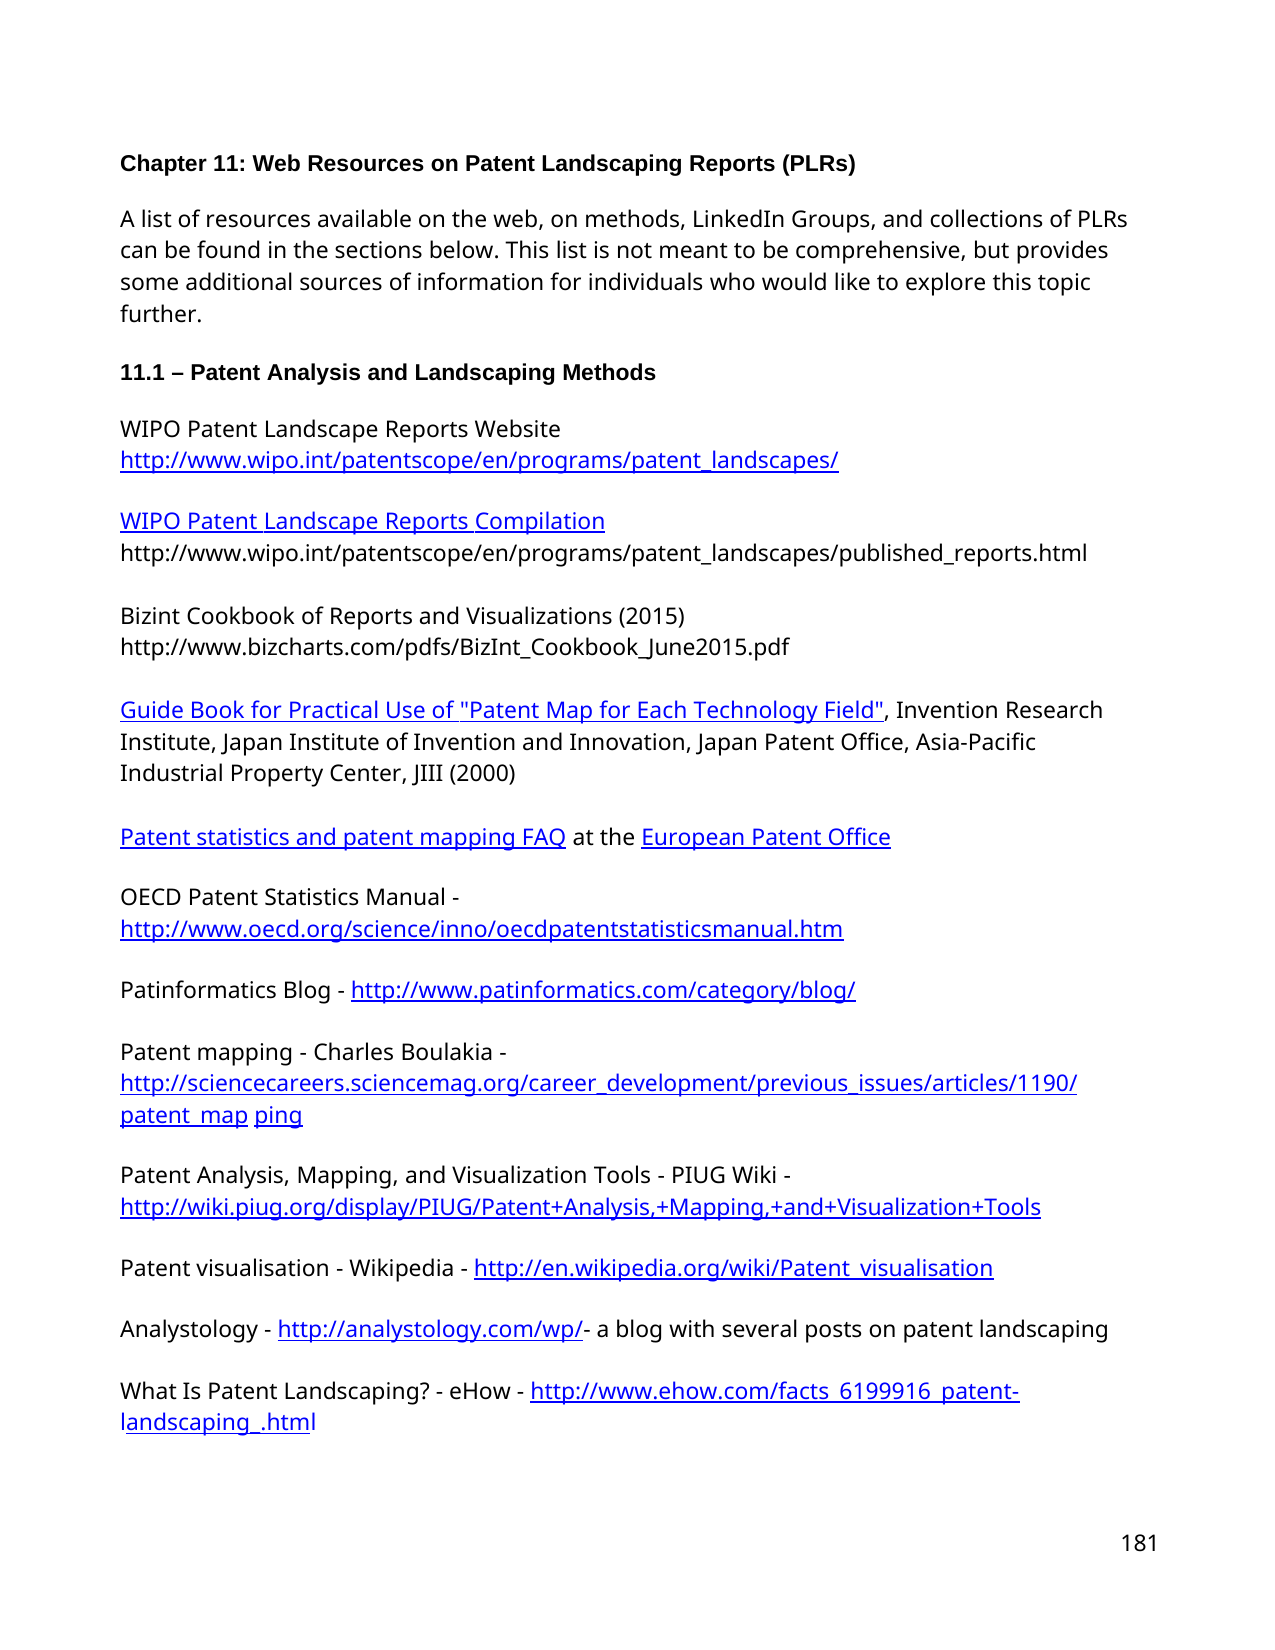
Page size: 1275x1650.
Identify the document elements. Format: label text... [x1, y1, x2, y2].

text WIPO Patent Landscape Reports Compilation http://www.wipo.int/patentscope/en/programs/patent_landscapes/published_reports.html [120, 505, 1167, 568]
text Guide Book for Practical Use of "Patent Map for Each Technology Field", Invention Research Institute, Japan Institute of Invention and Innovation, Japan Patent Office, Asia-Pacific Industrial Property Center, JIII (2000) [120, 694, 1133, 789]
text Analystology - http://analystology.com/wp/- a blog with several posts on patent landscaping [120, 1313, 1167, 1344]
text OECD Patent Statistics Manual - http://www.oecd.org/science/inno/oecdpatentstatisticsmanual.htm [120, 881, 1167, 944]
text Patent visualisation - Wikipedia - http://en.wikipedia.org/wiki/Patent_visualisation [120, 1252, 1167, 1283]
subtitle – Patent Analysis and Landscaping Methods [120, 359, 1167, 386]
text Patent statistics and patent mapping FAQ at the European Patent Office [120, 820, 1167, 852]
text WIPO Patent Landscape Reports Website http://www.wipo.int/patentscope/en/programs/patent_landscapes/ [120, 413, 1167, 476]
text Patinformatics Blog - http://www.patinformatics.com/category/blog/ [120, 974, 1167, 1005]
text Patent mapping - Charles Boulakia - http://sciencecareers.sciencemag.org/career_development/previous_issues/articles/1190/patent_map ping [120, 1036, 1167, 1130]
text Patent Analysis, Mapping, and Visualization Tools - PIUG Wiki - http://wiki.piug.org/display/PIUG/Patent+Analysis,+Mapping,+and+Visualization+Tools [120, 1159, 1167, 1222]
subtitle Chapter 11: Web Resources on Patent Landscaping Reports (PLRs) [120, 149, 1167, 176]
text What Is Patent Landscaping? - eHow - http://www.ehow.com/facts_6199916_patent- landscaping_.html [120, 1374, 1155, 1437]
text Bizint Cookbook of Reports and Visualizations (2015) http://www.bizcharts.com/pdfs/BizInt_Cookbook_June2015.pdf [120, 600, 1167, 662]
text A list of resources available on the web, on methods, LinkedIn Groups, and collections of PLRs can be found in the sections below. This list is not meant to be comprehensive, but provides some additional sources of information for individuals who would like to explore this topic further. [120, 203, 1133, 329]
